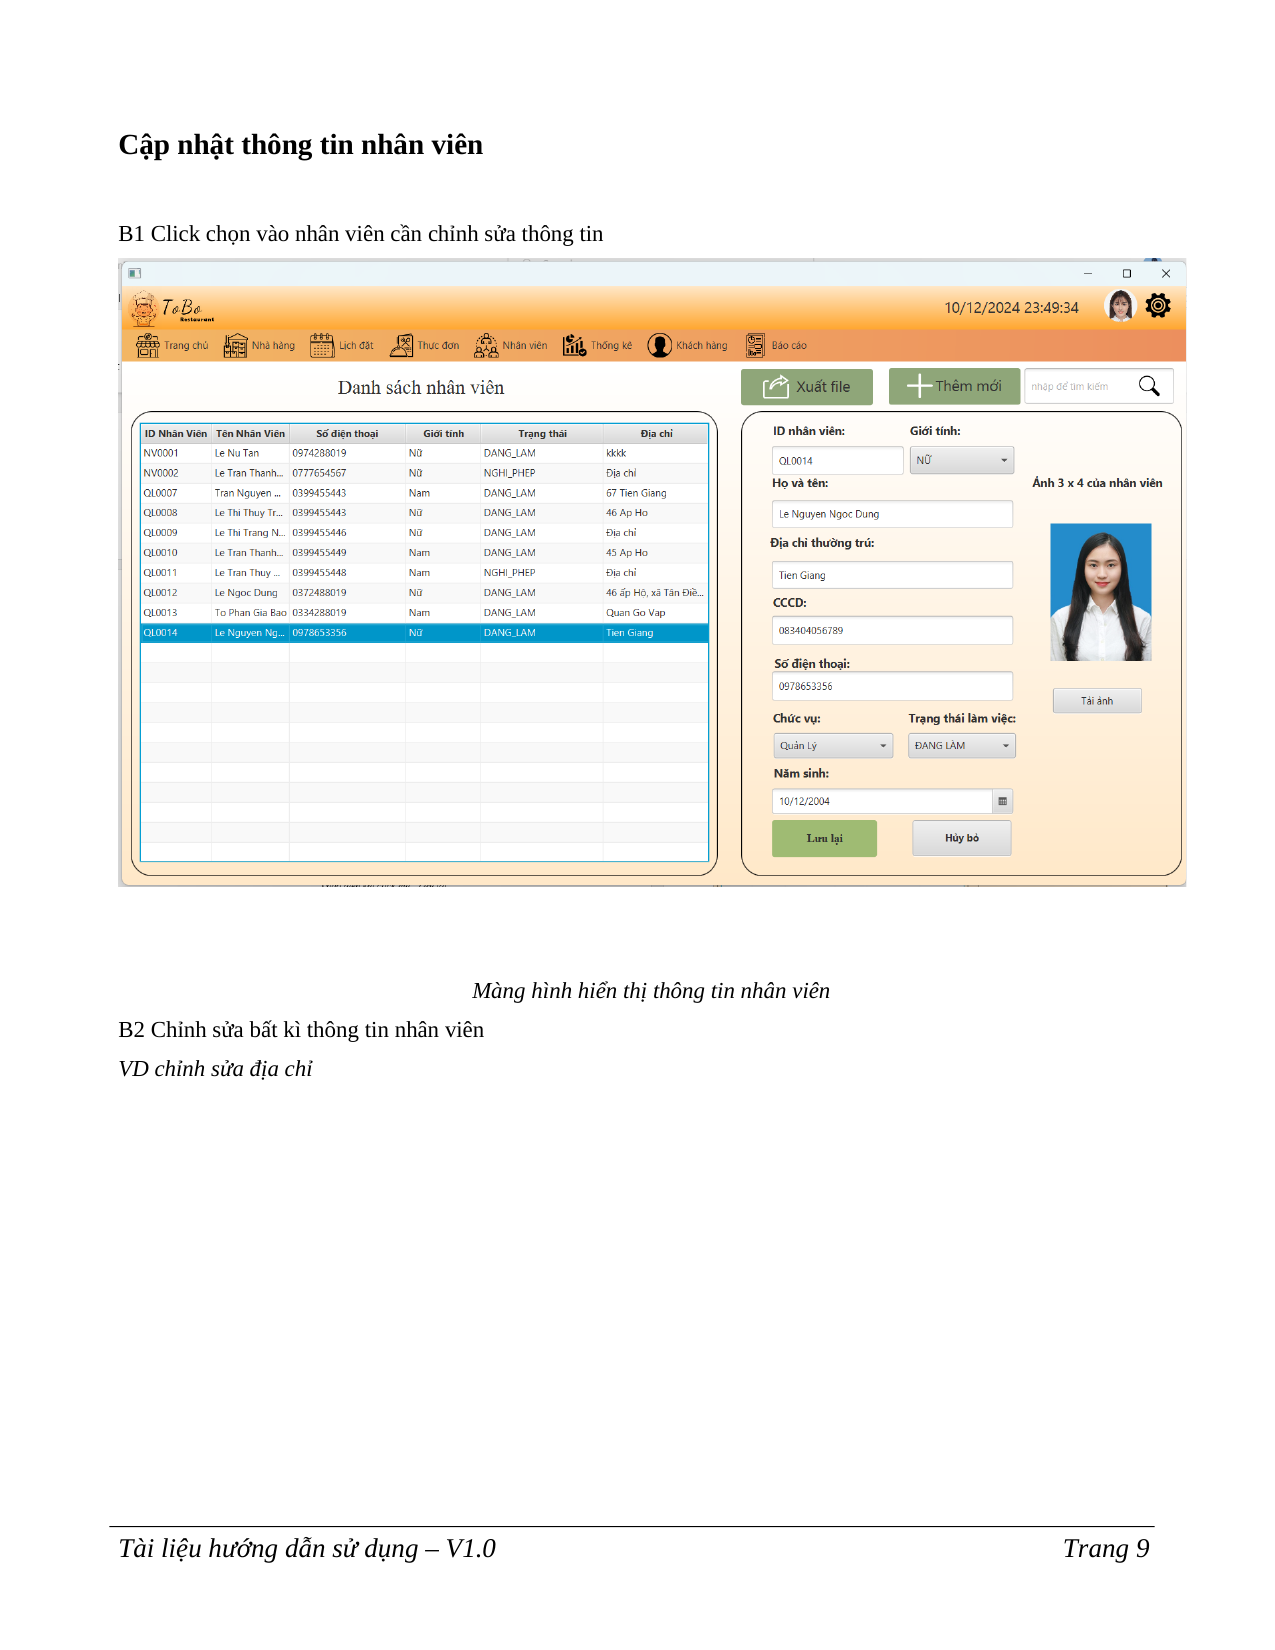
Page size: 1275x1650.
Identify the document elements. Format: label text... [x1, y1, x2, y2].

text B2 Chỉnh sửa bất kì thông tin nhân viên [118, 1016, 1186, 1042]
text Cập nhật thông tin nhân viên [118, 127, 1186, 161]
picture [118, 258, 1187, 887]
text VD chỉnh sửa địa chỉ [118, 1055, 1186, 1081]
text B1 Click chọn vào nhân viên cần chỉnh sửa thông tin [118, 219, 1186, 246]
text Màng hình hiển thị thông tin nhân viên [118, 977, 1186, 1003]
